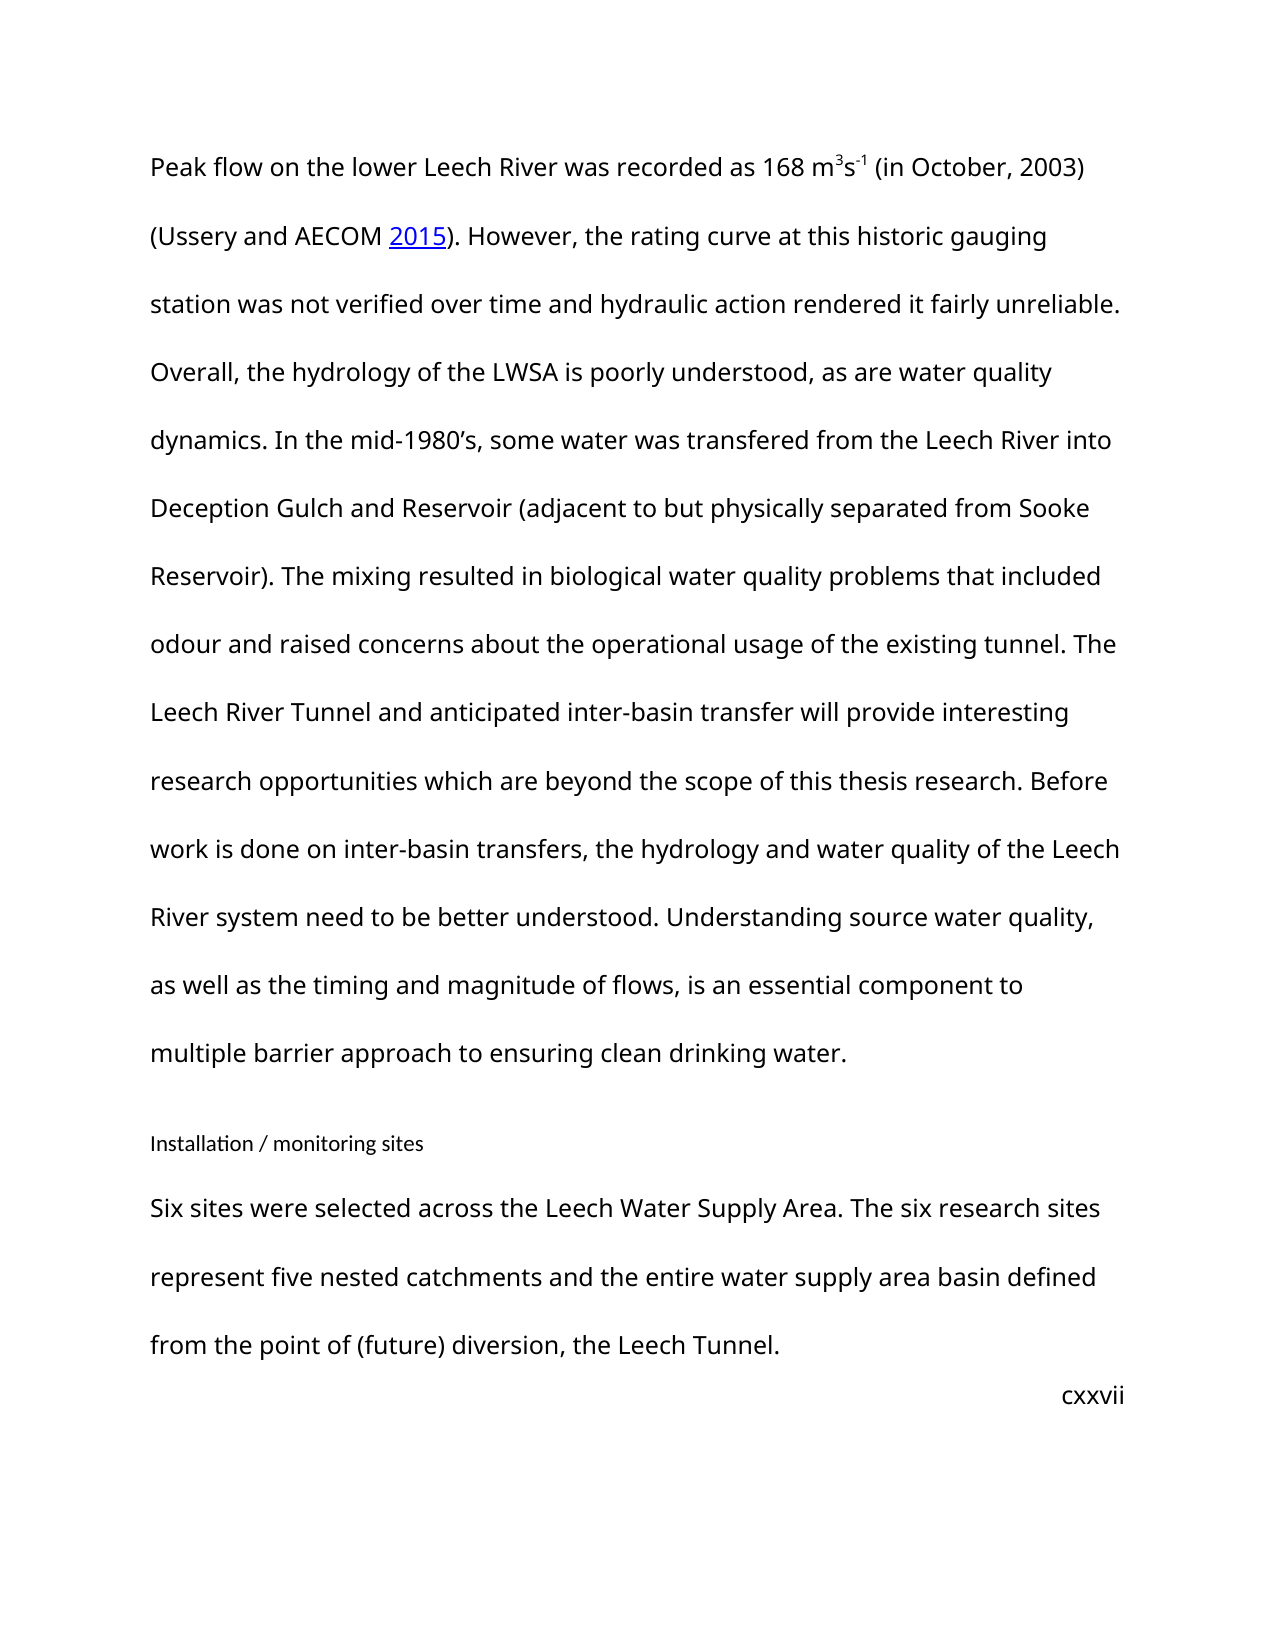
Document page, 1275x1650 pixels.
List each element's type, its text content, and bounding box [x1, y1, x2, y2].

text Overall, the hydrology of the LWSA is poorly understood, as are water quality dynamics. In the mid-1980’s, some water was transfered from the Leech River into Deception Gulch and Reservoir (adjacent to but physically separated from Sooke Reservoir). The mixing resulted in biological water quality problems that included odour and raised concerns about the operational usage of the existing tunnel. The Leech River Tunnel and anticipated inter-basin transfer will provide interesting research opportunities which are beyond the scope of this thesis research. Before work is done on inter-basin transfers, the hydrology and water quality of the Leech River system need to be better understood. Understanding source water quality, as well as the timing and magnitude of flows, is an essential component to multiple barrier approach to ensuring clean drinking water. [150, 354, 1125, 1070]
text Six sites were selected across the Leech Water Supply Area. The six research sites represent five nested catchments and the entire water supply area basin defined from the point of (future) diversion, the Leech Tunnel. [150, 1191, 1125, 1361]
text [150, 150, 1125, 320]
subtitle Installation / monitoring sites [150, 1129, 1125, 1157]
